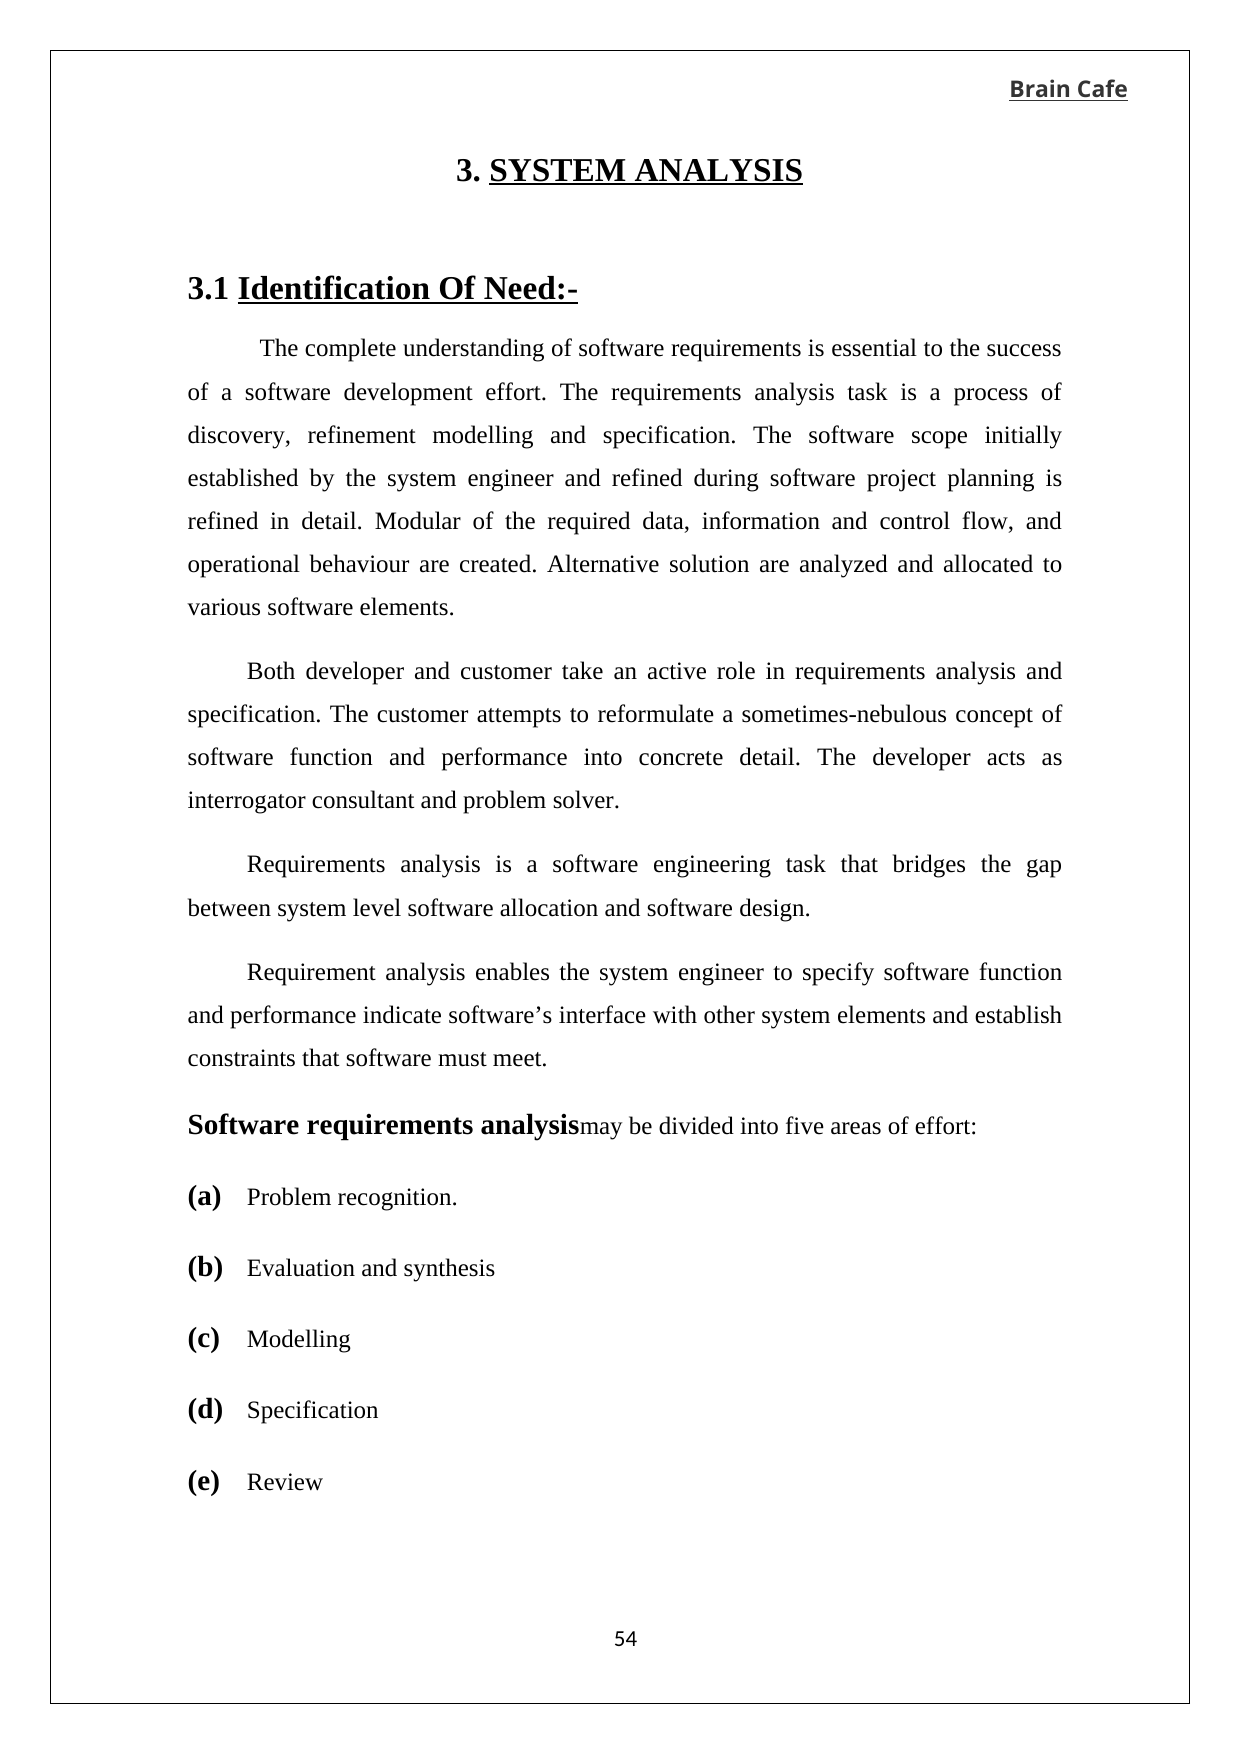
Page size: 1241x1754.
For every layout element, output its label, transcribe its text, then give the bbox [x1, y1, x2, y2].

text (d) Specification [187, 1392, 1063, 1425]
text (a) Problem recognition. [187, 1178, 1063, 1212]
text The complete understanding of software requirements is essential to the success of a software development effort. The requirements analysis task is a process of discovery, refinement modelling and specification. The software scope initially established by the system engineer and refined during software project planning is refined in detail. Modular of the required data, information and control flow, and operational behaviour are created. Alternative solution are analyzed and allocated to various software elements. [187, 333, 1063, 621]
text Both developer and customer take an active role in requirements analysis and specification. The customer attempts to reformulate a sometimes-nebulous concept of software function and performance into concrete detail. The developer acts as interrogator consultant and problem solver. [187, 656, 1063, 814]
text 3.1 Identification Of Need:- [187, 269, 1063, 307]
text 3. SYSTEM ANALYSIS [187, 150, 1063, 188]
text Requirement analysis enables the system engineer to specify software function and performance indicate software’s interface with other system elements and establish constraints that software must meet. [187, 957, 1063, 1072]
text Requirements analysis is a software engineering task that bridges the gap between system level software allocation and software design. [187, 849, 1063, 921]
text (c) Modelling [187, 1320, 1063, 1354]
text (e) Review [187, 1463, 1063, 1497]
text Software requirements analysismay be divided into five areas of effort: [187, 1107, 1063, 1140]
text (b) Evaluation and synthesis [187, 1249, 1063, 1283]
